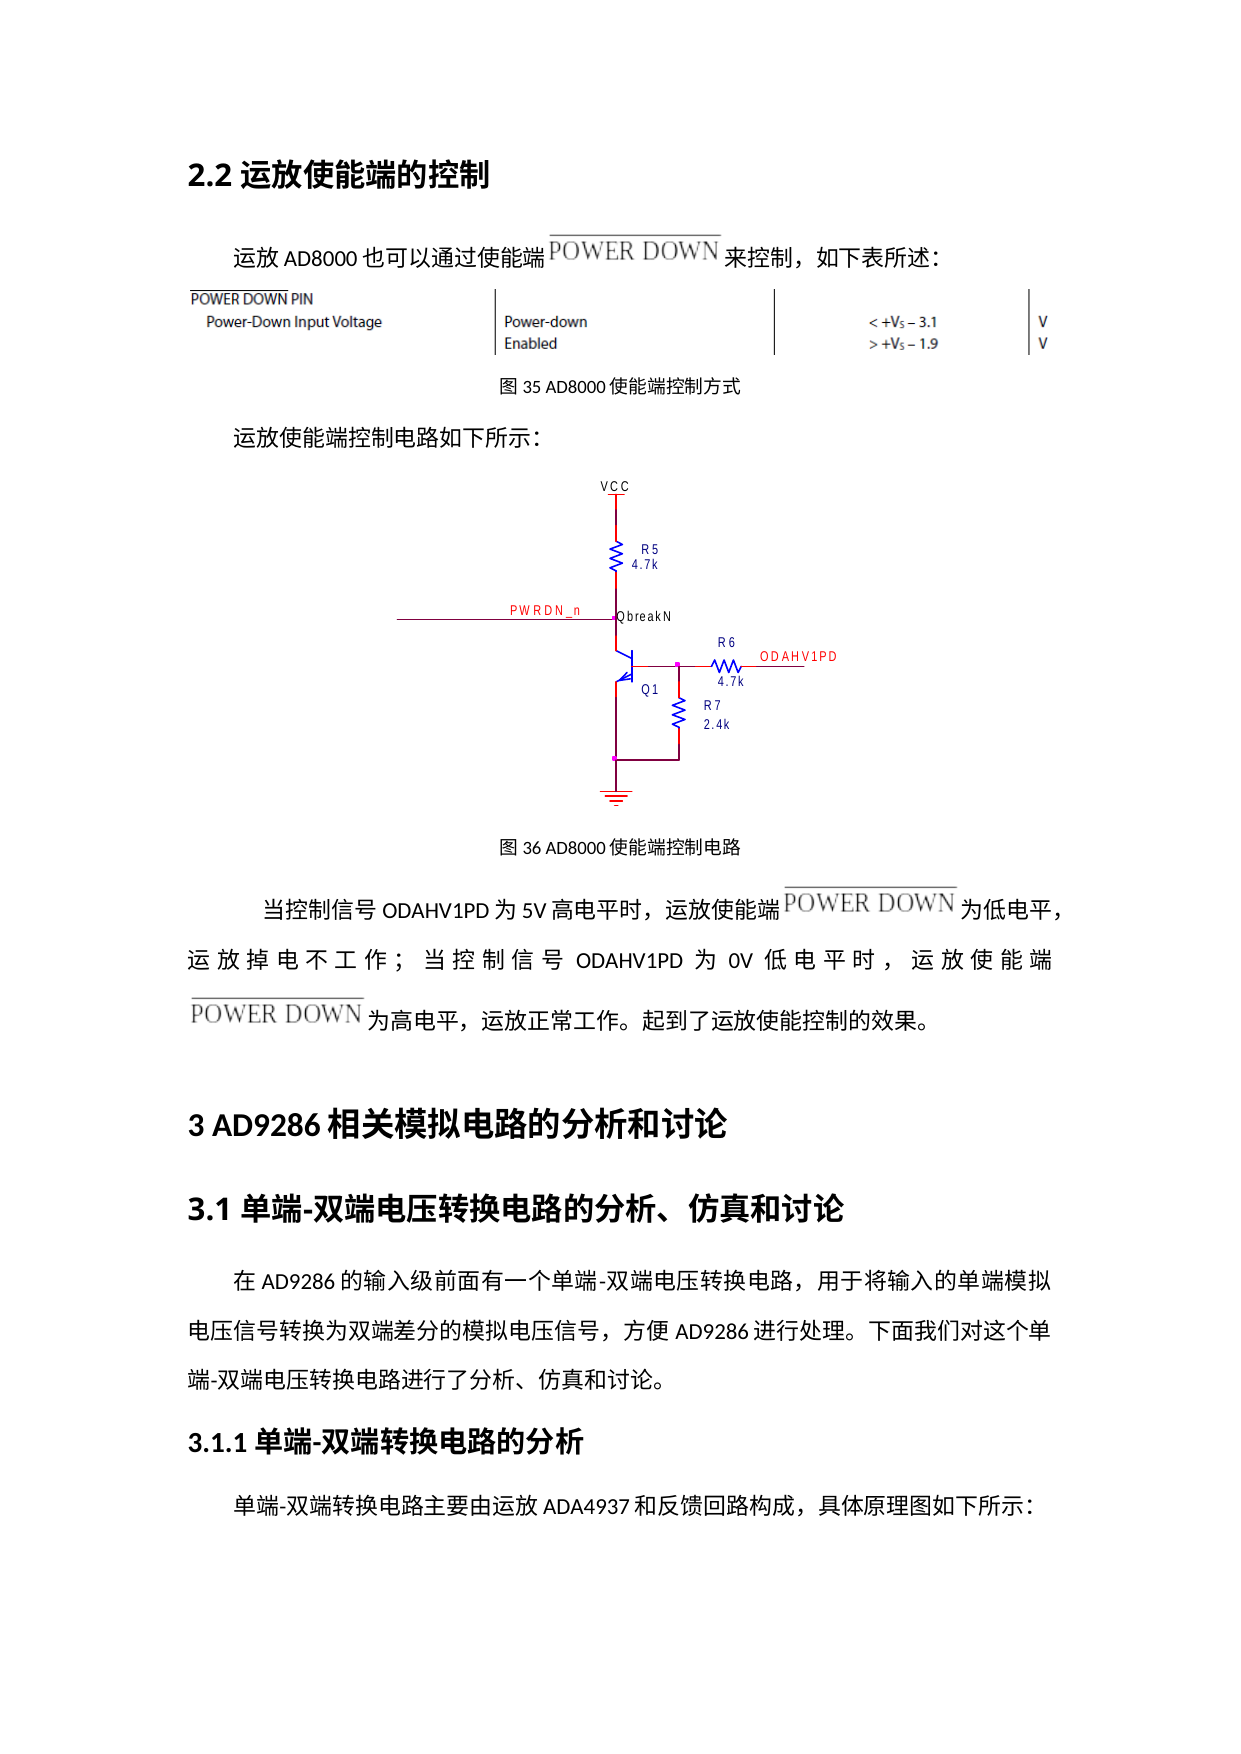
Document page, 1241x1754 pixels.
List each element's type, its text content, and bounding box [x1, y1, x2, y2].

subtitle 3.1.1 单端-双端转换电路的分析 [187, 1418, 1053, 1461]
text 当控制信号ODAHV1PD为5V高电平时，运放使能端为低电平，运放掉电不工作；当控制信号ODAHV1PD为0V低电平时，运放使能端为高电平，运放正常工作。起到了运放使能控制的效果。 [187, 881, 1053, 1036]
text 单端-双端转换电路主要由运放ADA4937和反馈回路构成，具体原理图如下所示： [187, 1488, 1053, 1521]
text 运放使能端控制电路如下所示： [187, 419, 1053, 453]
text 在AD9286的输入级前面有一个单端-双端电压转换电路，用于将输入的单端模拟电压信号转换为双端差分的模拟电压信号，方便AD9286进行处理。下面我们对这个单端-双端电压转换电路进行了分析、仿真和讨论。 [187, 1263, 1053, 1396]
subtitle 3 AD9286相关模拟电路的分析和讨论 [187, 1097, 1053, 1146]
subtitle 2.2 运放使能端的控制 [187, 150, 1053, 195]
text 图 35 AD8000使能端控制方式 [187, 372, 1053, 399]
subtitle 3.1 单端-双端电压转换电路的分析、仿真和讨论 [187, 1184, 1053, 1230]
text 运放AD8000也可以通过使能端来控制，如下表所述： [187, 228, 1053, 273]
picture [187, 289, 1053, 355]
text 图 36 AD8000使能端控制电路 [187, 833, 1053, 860]
